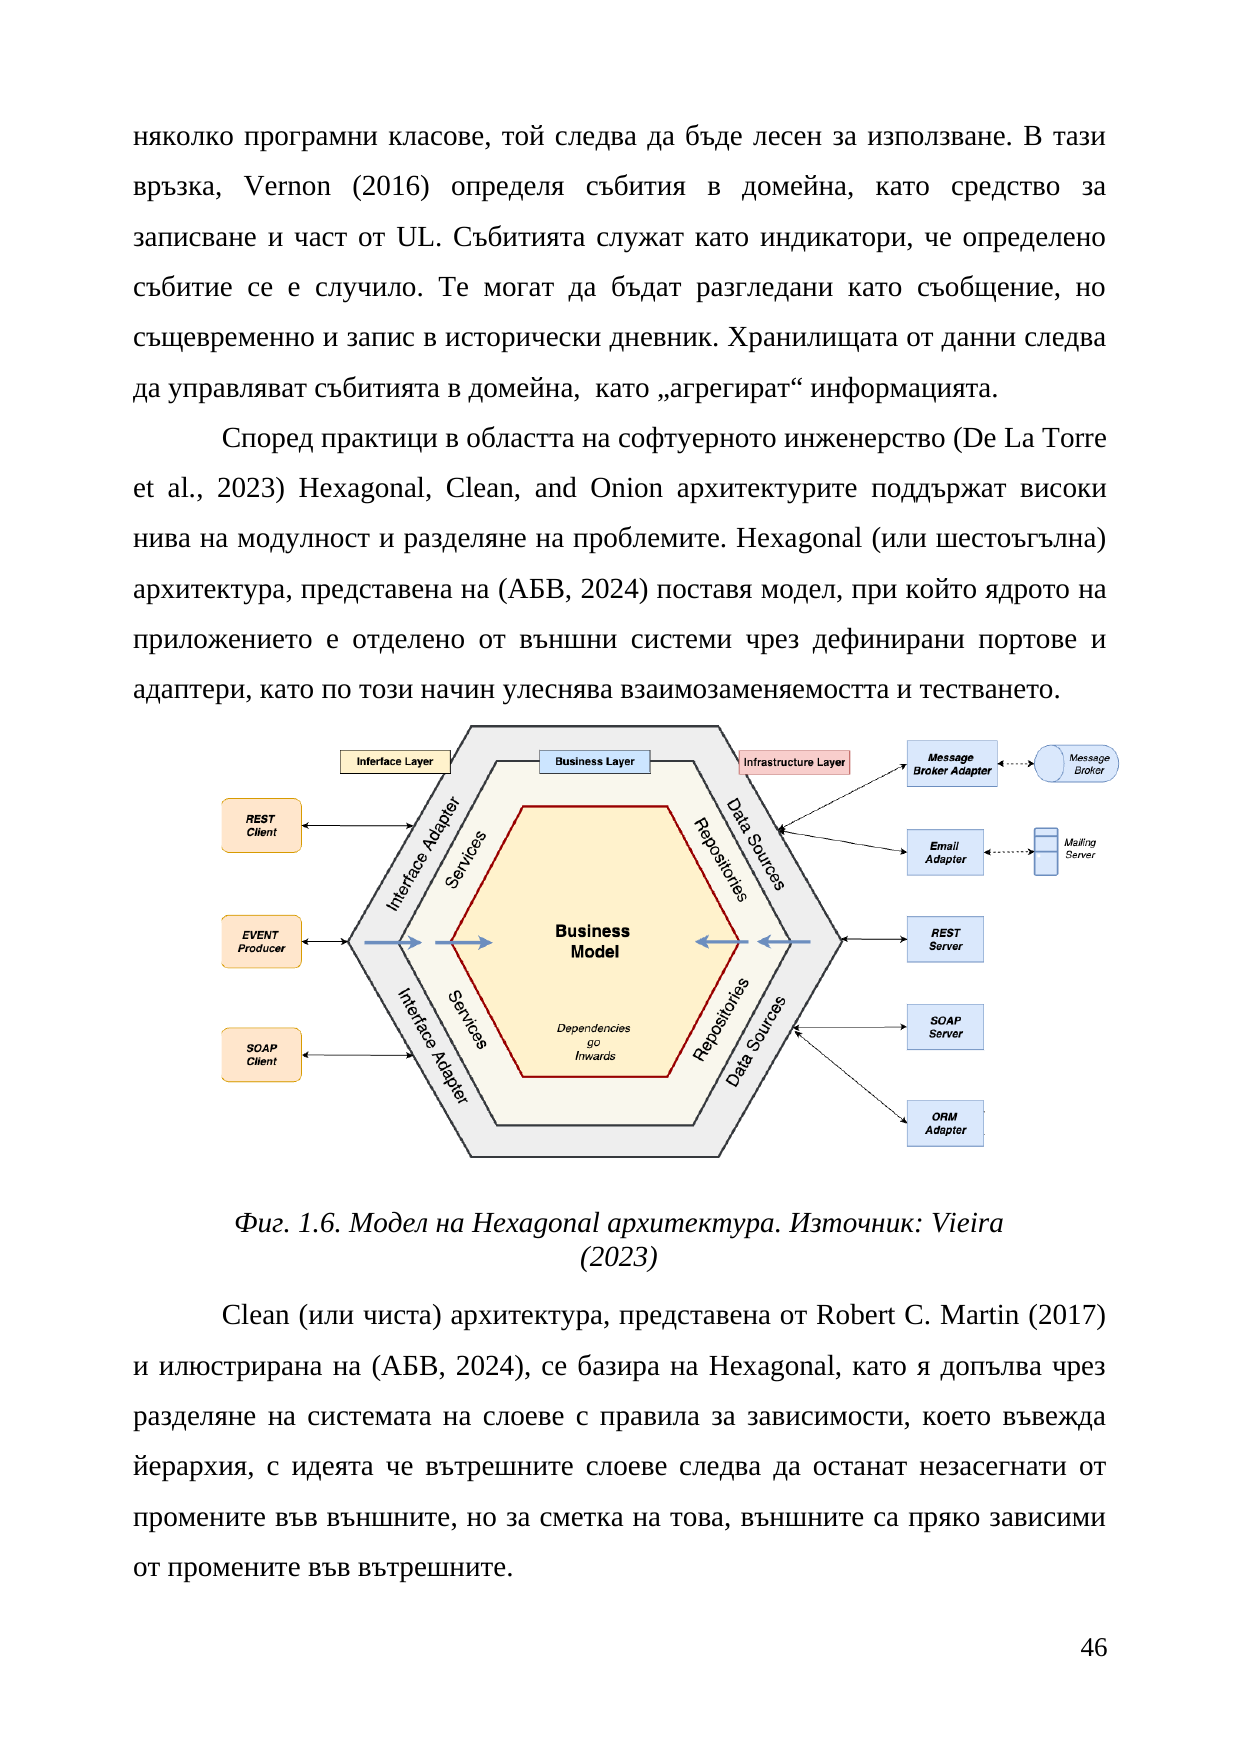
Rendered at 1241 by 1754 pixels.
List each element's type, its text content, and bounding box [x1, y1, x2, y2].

text Clean (или чиста) архитектура, представена от Robert C. Martin (2017) и илюстрирана на (АБВ, 2024), се базира на Hexagonal, като я допълва чрез разделяне на системата на слоеве с правила за зависимости, което въвежда йерархия, с идеята че вътрешните слоеве следва да останат незасегнати от промените във външните, но за сметка на това, външните са пряко зависими от промените във вътрешните. [133, 1297, 1107, 1583]
title Фиг. 1.6. Модел на Hexagonal архитектурa. Източник: Vieira (2023) [192, 1205, 1048, 1272]
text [133, 118, 1107, 403]
picture [221, 721, 1120, 1164]
text Според практици в областта на софтуерното инженерство (De La Torre et al., 2023) Hexagonal, Clean, and Onion архитектурите поддържат високи нива на модулност и разделяне на проблемите. Hexagonal (или шестоъгълна) архитектура, представена на (АБВ, 2024) поставя модел, при който ядрото на приложението е отделено от външни системи чрез дефинирани портове и адаптери, като по този начин улеснява взаимозаменяемостта и тестването. [133, 420, 1107, 705]
